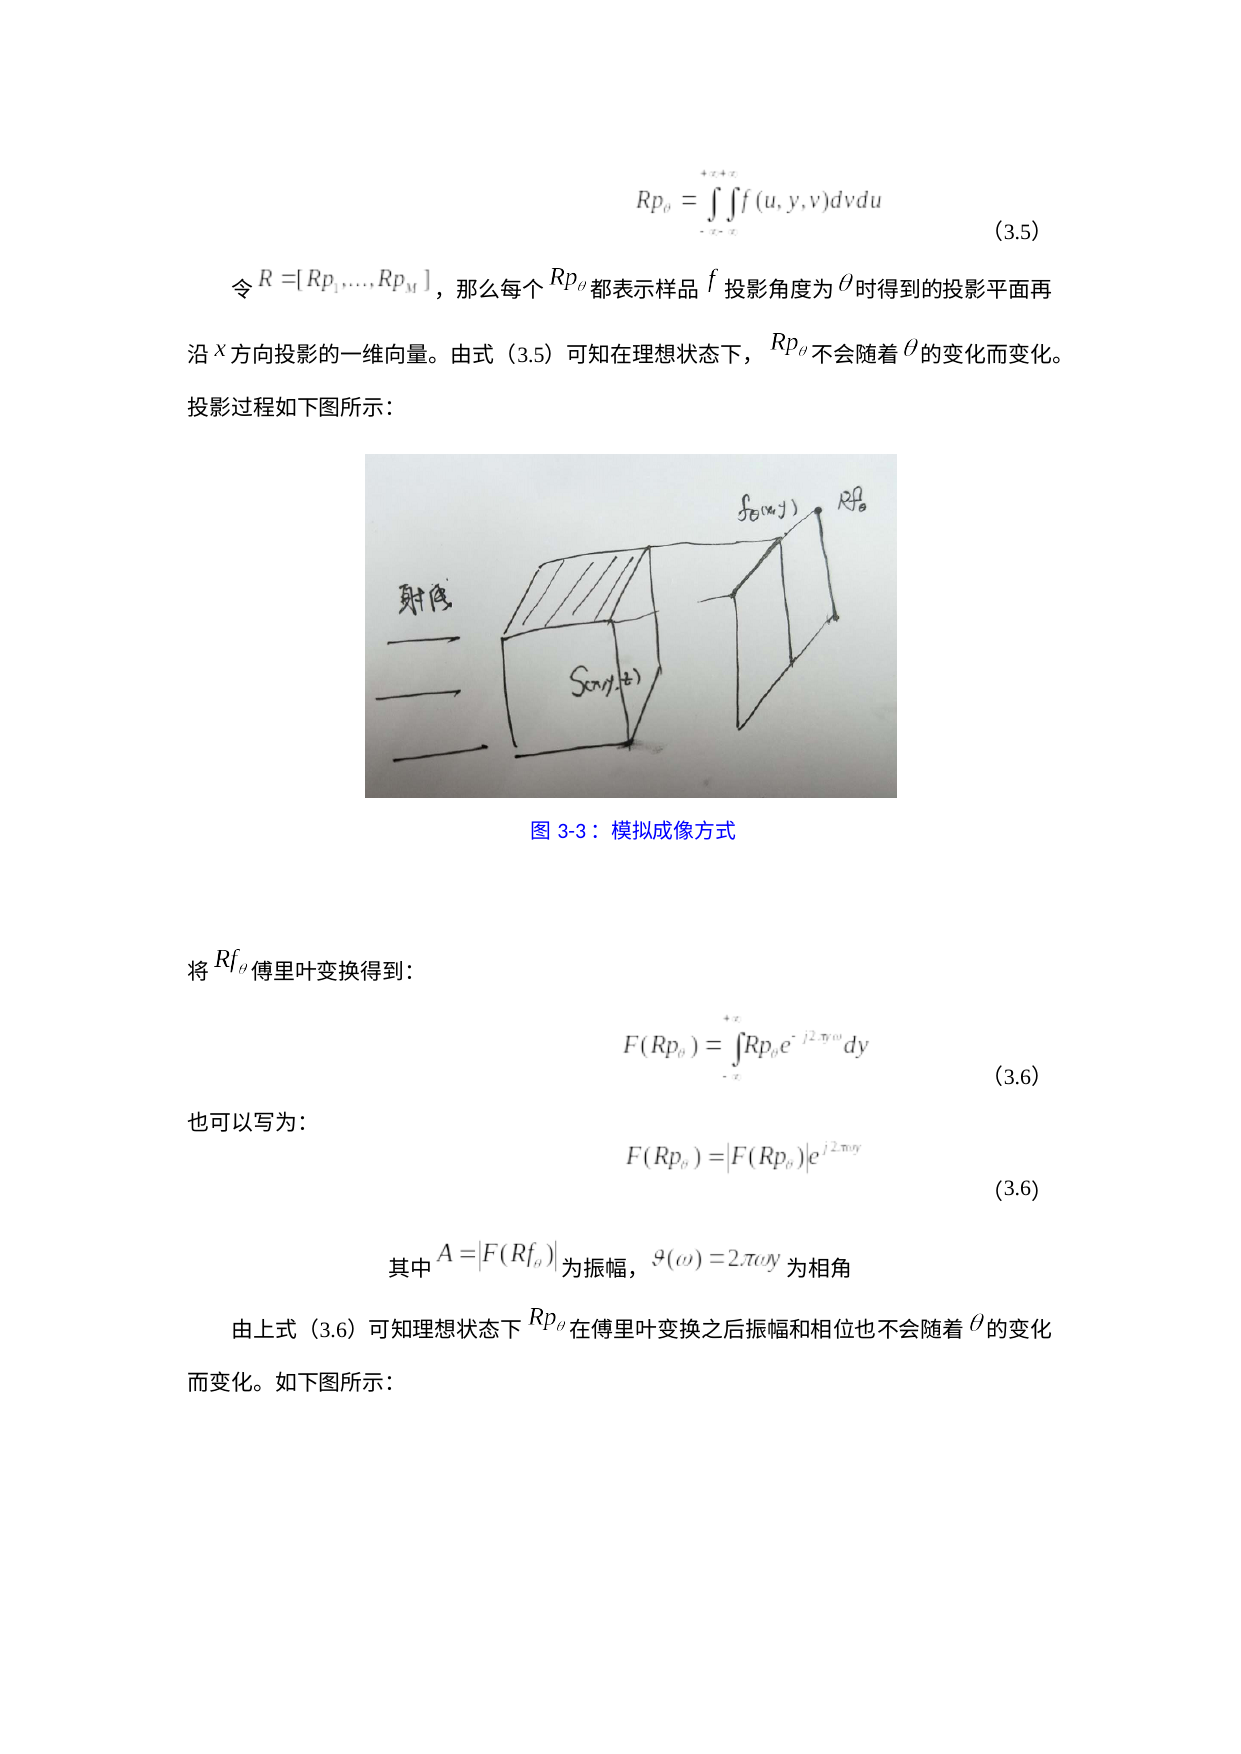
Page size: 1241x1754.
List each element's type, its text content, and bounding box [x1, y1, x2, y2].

text 将傅里叶变换得到： [187, 942, 1053, 1007]
text 令，那么每个都表示样品投影角度为时得到的投影平面再沿方向投影的一维向量。由式（3.5）可知在理想状态下，不会随着的变化而变化。投影过程如下图所示： [187, 259, 1053, 422]
picture [365, 454, 897, 798]
text （3.6） [187, 1007, 1053, 1104]
text 由上式（3.6）可知理想状态下在傅里叶变换之后振幅和相位也不会随着的变化而变化。如下图所示： [187, 1299, 1053, 1397]
text （3.6） [187, 1137, 1053, 1234]
text 其中为振幅，为相角 [187, 1234, 1053, 1299]
text （3.5） [187, 162, 1053, 259]
text 也可以写为： [187, 1104, 1053, 1137]
